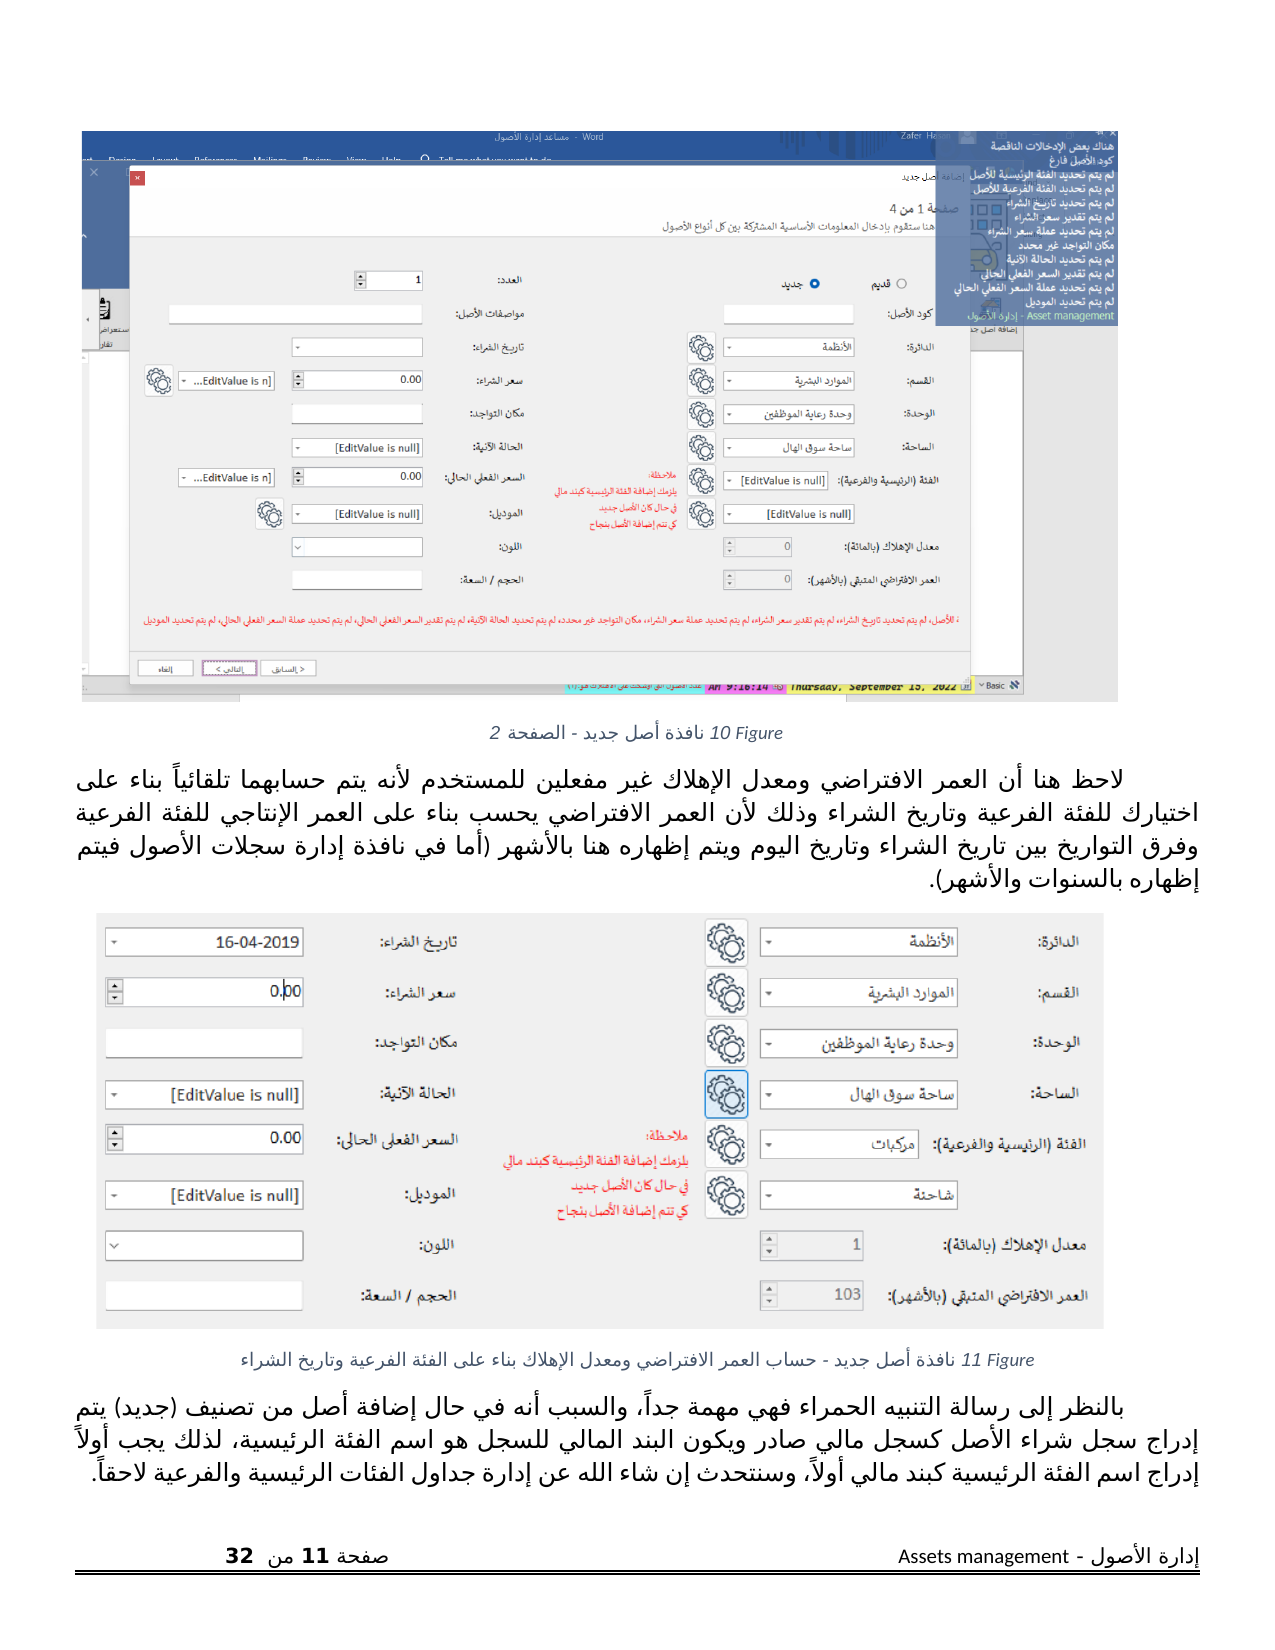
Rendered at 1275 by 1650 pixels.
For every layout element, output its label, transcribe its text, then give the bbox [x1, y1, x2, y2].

text لاحظ هنا أن العمر الافتراضي ومعدل الإهلاك غير مفعلين للمستخدم لأنه يتم حسابهما تلقائياً بناء على اختيارك للفئة الفرعية وتاريخ الشراء وذلك لأن العمر الافتراضي يحسب بناء على العمر الإنتاجي للفئة الفرعية وفرق التواريخ بين تاريخ الشراء وتاريخ اليوم ويتم إظهاره هنا بالأشهر (أما في نافذة إدارة سجلات الأصول فيتم إظهاره بالسنوات والأشهر). [75, 765, 1200, 894]
picture [96, 913, 1104, 1329]
picture [81, 131, 1118, 702]
text Figure 10 نافذة أصل جديد - الصفحة 2 [75, 721, 1200, 744]
text بالنظر إلى رسالة التنبيه الحمراء فهي مهمة جداً، والسبب أنه في حال إضافة أصل من تصنيف (جديد) يتم إدراج سجل شراء الأصل كسجل مالي صادر ويكون البند المالي للسجل هو اسم الفئة الرئيسية، لذلك يجب أولاً إدراج اسم الفئة الرئيسية كبند مالي أولاً، وسنتحدث إن شاء الله عن إدارة جداول الفئات الرئيسية والفرعية لاحقاً. [75, 1391, 1200, 1488]
text Figure 11 نافذة أصل جديد - حساب العمر الافتراضي ومعدل الإهلاك بناء على الفئة الفرعية وتاريخ الشراء [75, 1348, 1200, 1371]
